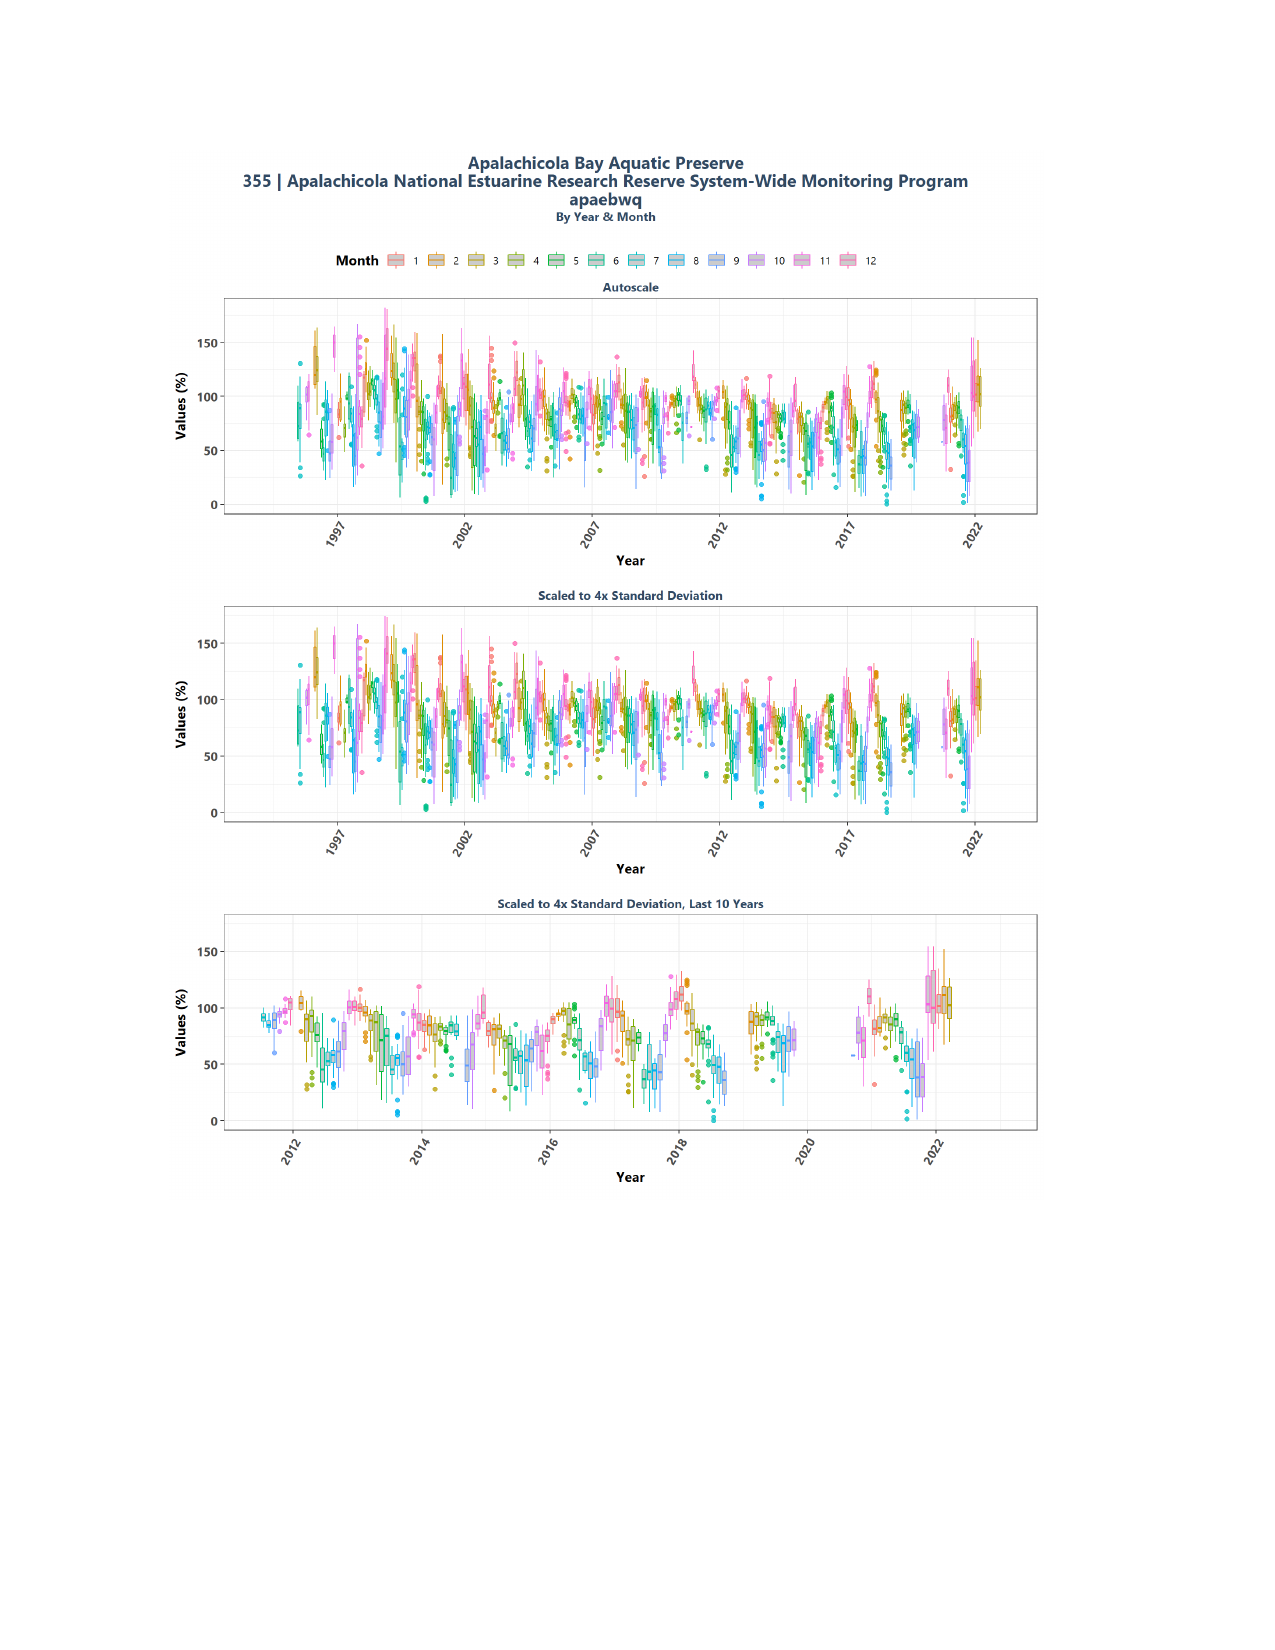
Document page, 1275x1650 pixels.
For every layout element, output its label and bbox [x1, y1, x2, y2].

picture [168, 150, 1044, 1200]
